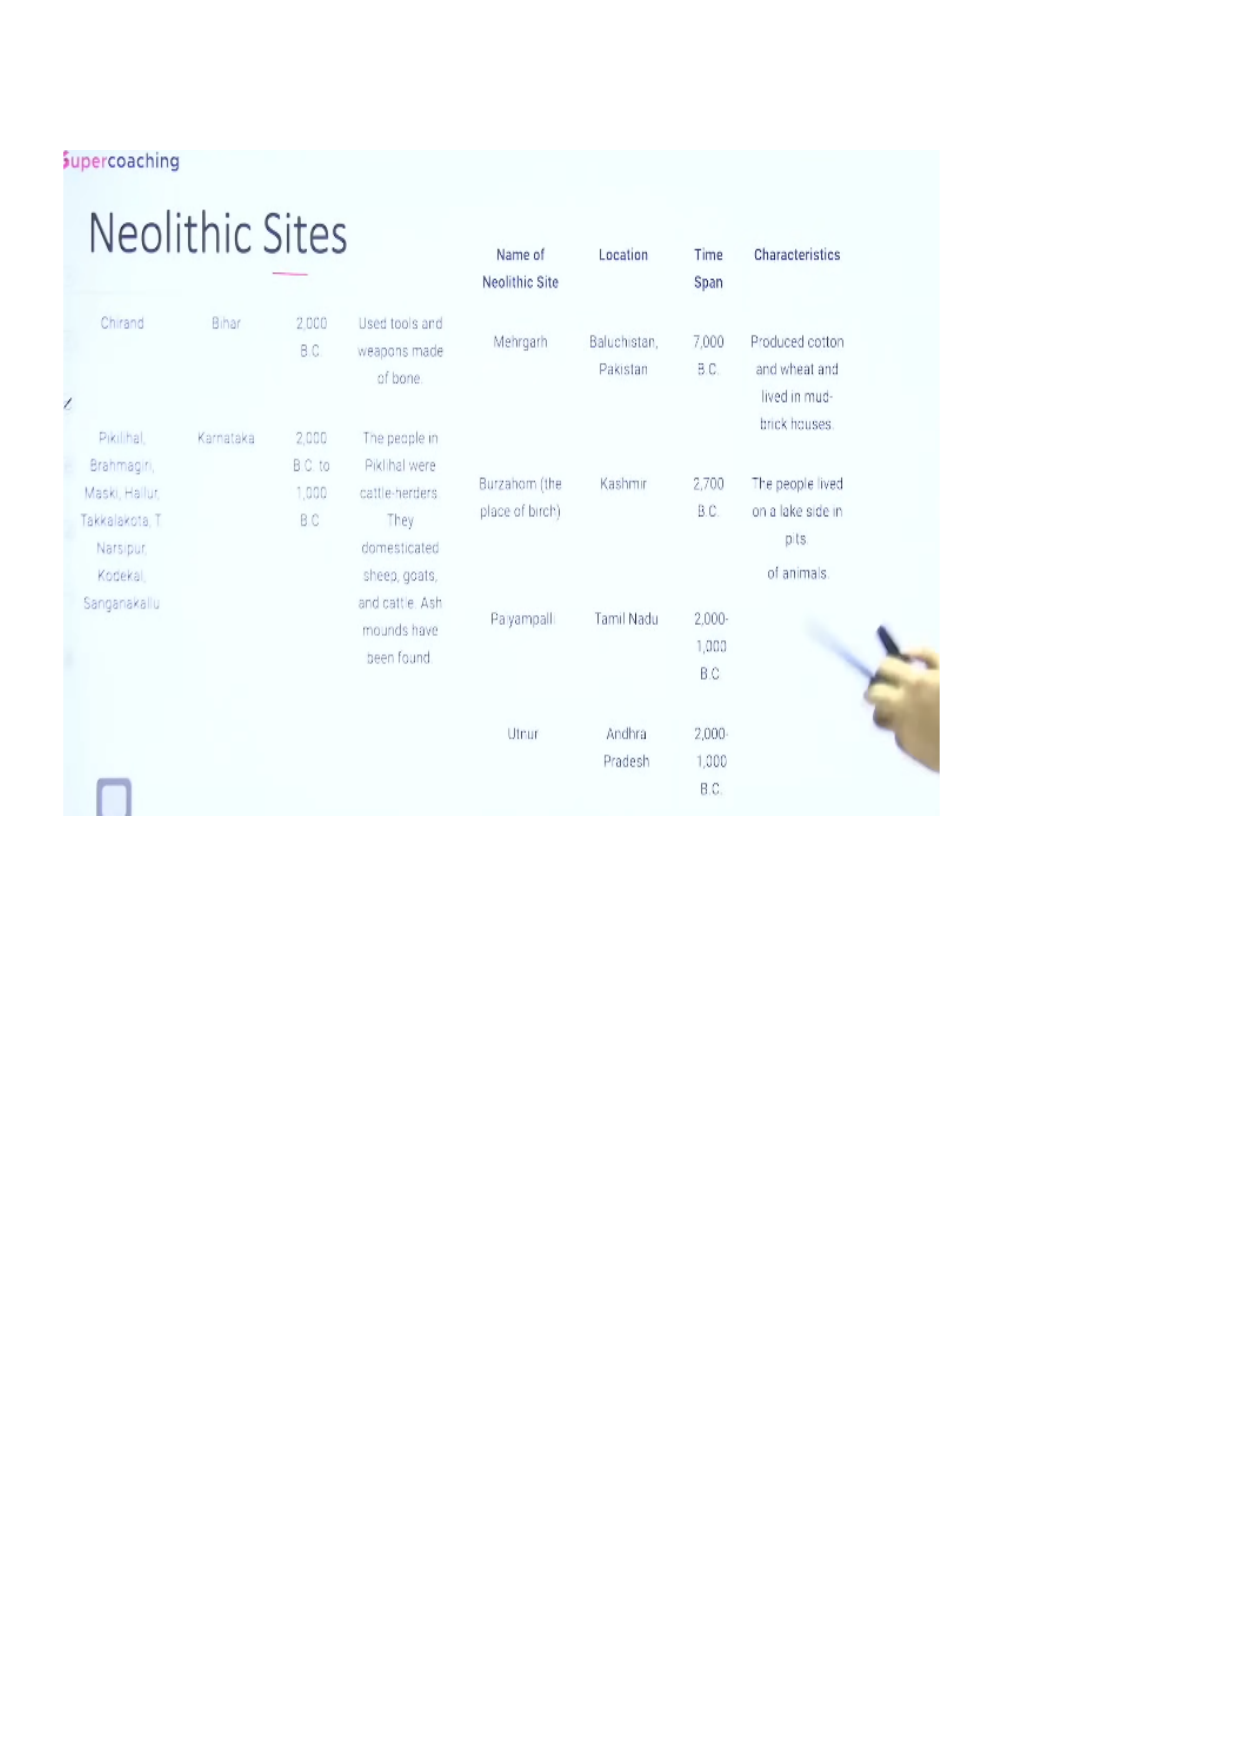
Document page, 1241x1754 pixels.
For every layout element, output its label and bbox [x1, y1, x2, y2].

picture [61, 150, 940, 816]
